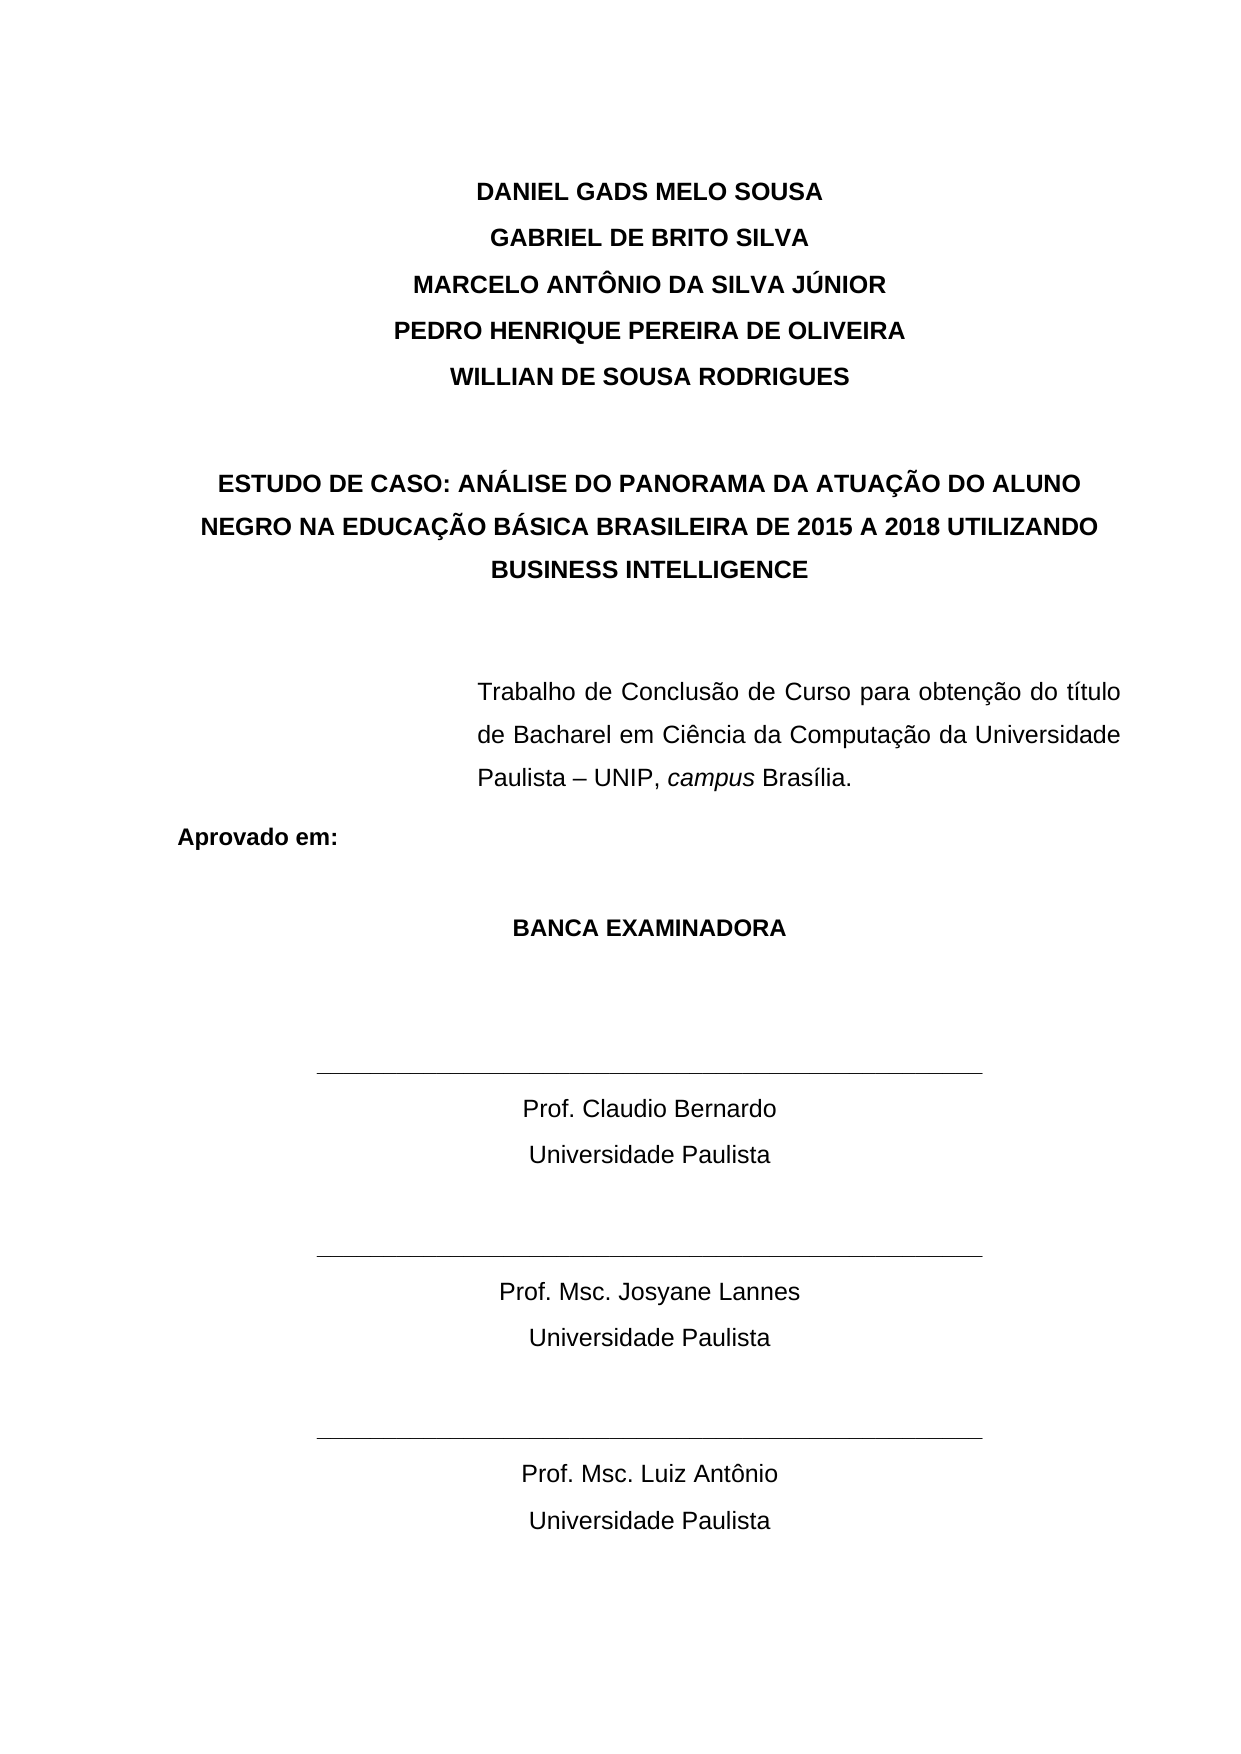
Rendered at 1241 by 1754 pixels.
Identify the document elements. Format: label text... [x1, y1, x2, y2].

text pedro henrique pereira de oliveira [177, 316, 1122, 344]
text __________________________________________________ [177, 1414, 1122, 1442]
text Prof. Claudio Bernardo [177, 1094, 1122, 1123]
text __________________________________________________ [177, 1049, 1122, 1076]
text willian de sousa rodrigues [177, 362, 1122, 391]
text Universidade Paulista [177, 1323, 1122, 1352]
text Trabalho de Conclusão de Curso para obtenção do título de Bacharel em Ciência da Computação da Universidade Paulista – UNIP, campus Brasília. [477, 676, 1122, 791]
text Gabriel de brito silva [177, 223, 1122, 252]
text Prof. Msc. Luiz Antônio [177, 1459, 1122, 1488]
text Universidade Paulista [177, 1506, 1122, 1534]
text BANCA EXAMINADORA [177, 913, 1122, 941]
text Aprovado em: [177, 823, 1122, 851]
text Prof. Msc. Josyane Lannes [177, 1277, 1122, 1305]
text DANIEL GADS MELO SOUSA [177, 177, 1122, 206]
text ESTUDO DE CASO: Análise do Panorama da Atuação do ALUNO Negro na Educação Básica Brasileira de 2018 utilizando BUSINESS INTELLIGENCE [177, 469, 1122, 584]
text __________________________________________________ [177, 1232, 1122, 1259]
text Universidade Paulista [177, 1140, 1122, 1169]
text marcelo antônio da silva júnior [177, 269, 1122, 298]
